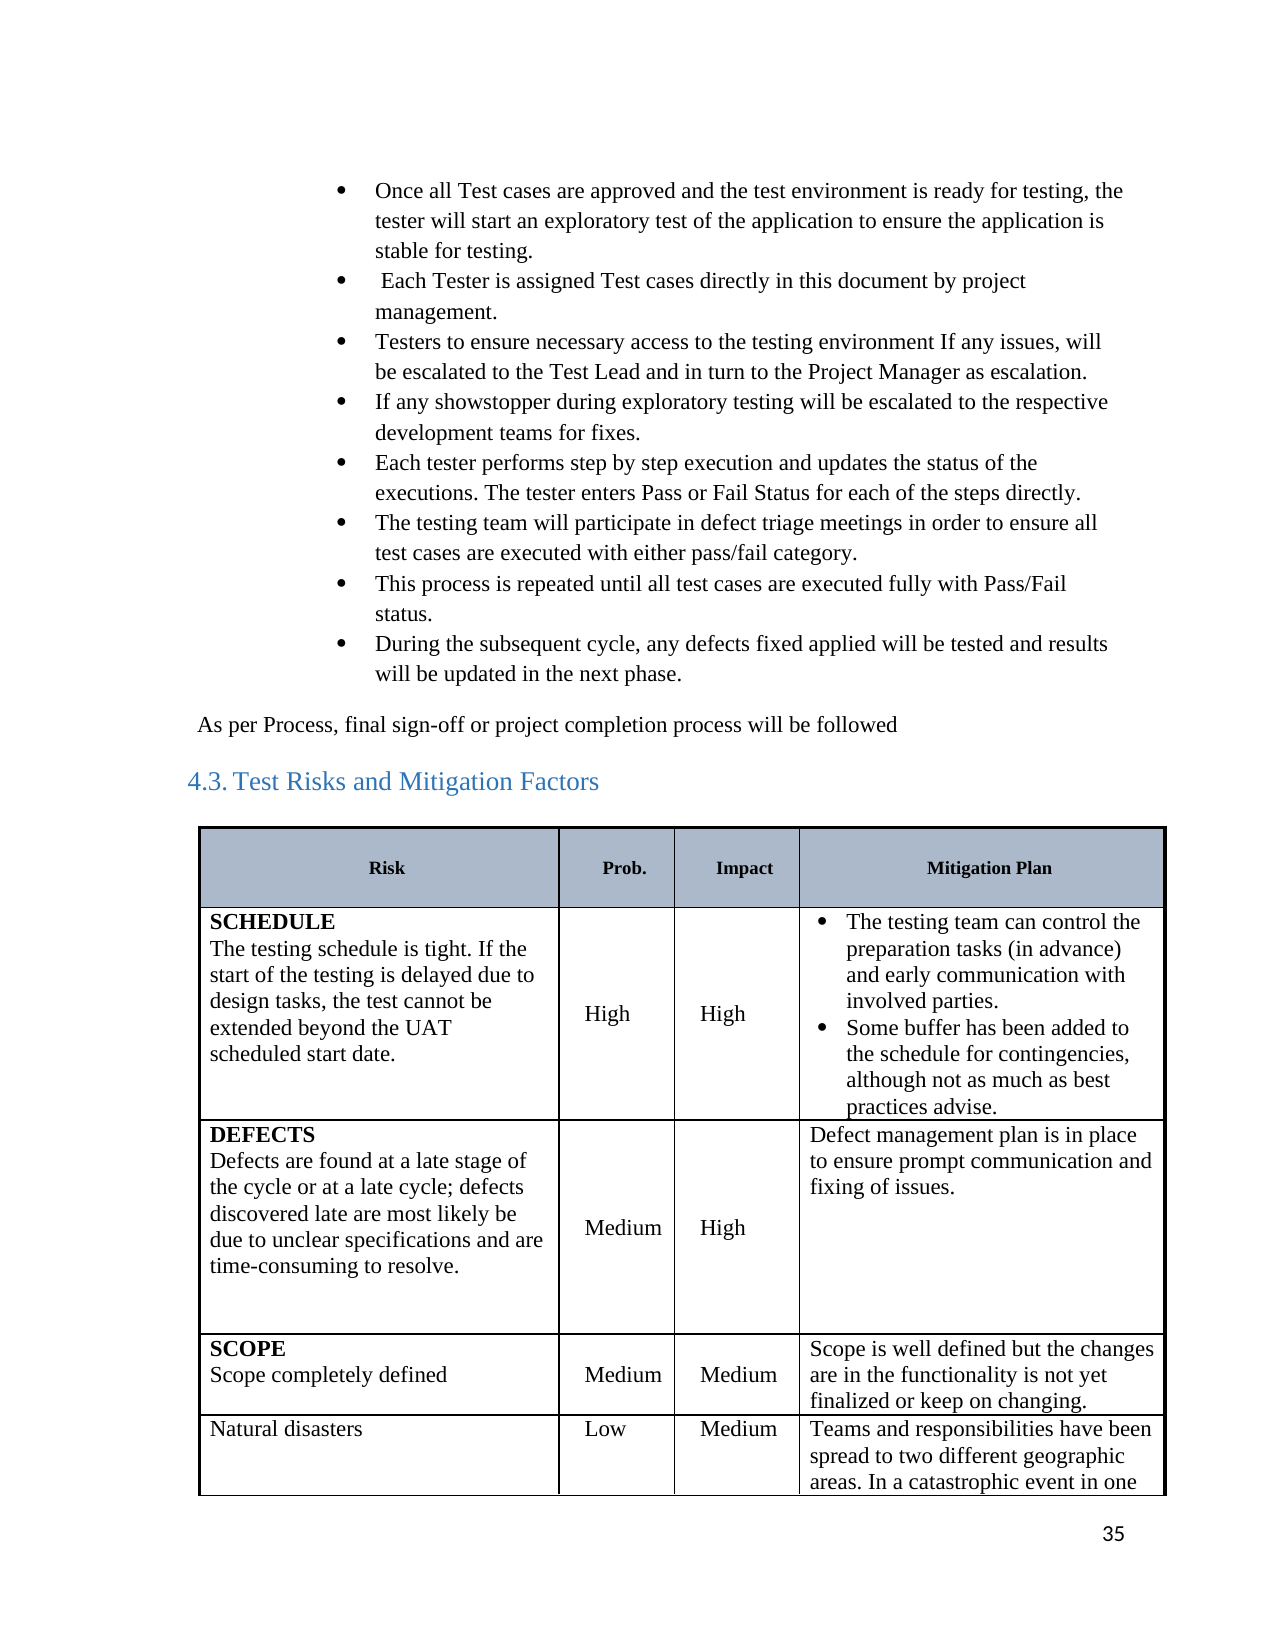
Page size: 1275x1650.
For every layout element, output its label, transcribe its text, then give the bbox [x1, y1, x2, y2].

list Each Tester is assigned Test cases directly in this document by project management. [337, 268, 1125, 324]
list If any showstopper during exploratory testing will be escalated to the respective development teams for fixes. [337, 388, 1125, 445]
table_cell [800, 1416, 1163, 1494]
list Each tester performs step by step execution and updates the status of the executions. The tester enters Pass or Fail Status for each of the steps directly. [337, 449, 1125, 505]
table_cell Medium [560, 1121, 674, 1333]
table_cell Natural disasters [201, 1416, 558, 1494]
table_cell SCHEDULE The testing schedule is tight. If the start of the testing is delayed due to design tasks, the test cannot be extended beyond the UAT scheduled start date. [201, 908, 558, 1119]
table_cell Medium [560, 1335, 674, 1414]
table_cell DEFECTS Defects are found at a late stage of the cycle or at a late cycle; defects discovered late are most likely be due to unclear specifications and are time-consuming to resolve. [201, 1121, 558, 1333]
list During the subsequent cycle, any defects fixed applied will be tested and results will be updated in the next phase. [337, 630, 1125, 687]
table_header Mitigation Plan [800, 829, 1163, 907]
table_cell High [675, 908, 799, 1119]
list Testers to ensure necessary access to the testing environment If any issues, will be escalated to the Test Lead and in turn to the Project Manager as escalation. [337, 328, 1125, 384]
table_cell High [675, 1121, 799, 1333]
table_cell Medium [675, 1416, 799, 1494]
table_cell Defect management plan is in place to ensure prompt communication and fixing of issues. [800, 1121, 1163, 1333]
table_header Impact [675, 829, 799, 907]
table_cell Low [560, 1416, 674, 1494]
subtitle Test Risks and Mitigation Factors [187, 765, 1125, 796]
table_cell Scope is well defined but the changes are in the functionality is not yet finalized or keep on changing. [800, 1335, 1163, 1414]
table_cell Medium [675, 1335, 799, 1414]
table_cell SCOPE Scope completely defined [201, 1335, 558, 1414]
list This process is repeated until all test cases are executed fully with Pass/Fail status. [337, 570, 1125, 626]
table_header Prob. [560, 829, 674, 907]
table_header Risk [201, 829, 558, 907]
table_cell High [560, 908, 674, 1119]
list The testing team will participate in defect triage meetings in order to ensure all test cases are executed with either pass/fail category. [337, 509, 1125, 566]
text As per Process, final sign-off or project completion process will be followed [150, 711, 1125, 738]
table_cell The testing team can control the preparation tasks (in advance) and early communication with involved parties. Some buffer has been added to the schedule for contingencies, although not as much as best practices advise. [800, 908, 1163, 1119]
list Once all Test cases are approved and the test environment is ready for testing, the tester will start an exploratory test of the application to ensure the application is stable for testing. [337, 177, 1125, 264]
